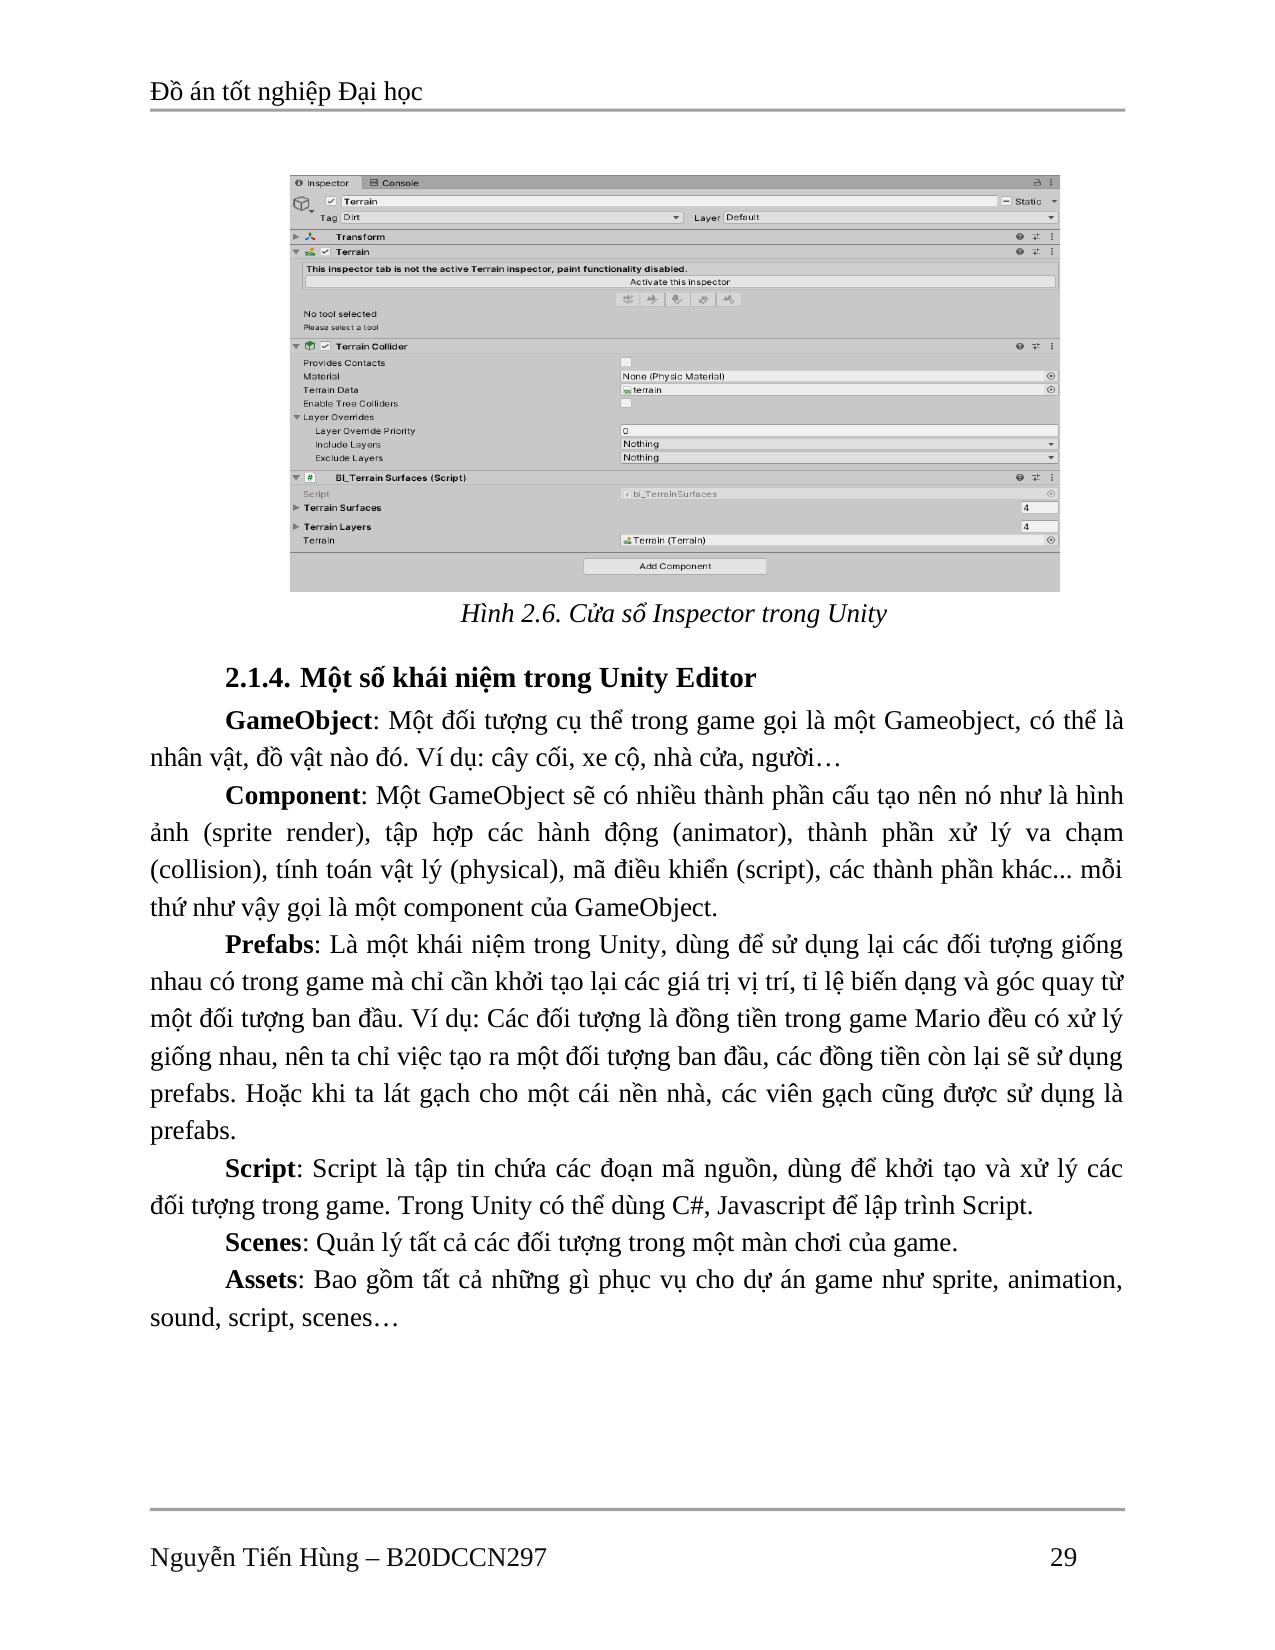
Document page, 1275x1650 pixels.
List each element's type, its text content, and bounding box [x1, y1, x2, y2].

text Hình 2.6. Cửa sổ Inspector trong Unity [150, 597, 1125, 628]
text Scenes: Quản lý tất cả các đối tượng trong một màn chơi của game. [150, 1226, 1125, 1257]
subtitle Một số khái niệm trong Unity Editor [225, 660, 1125, 693]
text Script: Script là tập tin chứa các đoạn mã nguồn, dùng để khởi tạo và xử lý các đối tượng trong game. Trong Unity có thể dùng C#, Javascript để lập trình Script. [150, 1152, 1125, 1220]
text Component: Một GameObject sẽ có nhiều thành phần cấu tạo nên nó như là hình ảnh (sprite render), tập hợp các hành động (animator), thành phần xử lý va chạm (collision), tính toán vật lý (physical), mã điều khiển (script), các thành phần khác... mỗi thứ như vậy gọi là một component của GameObject. [150, 779, 1125, 922]
text Prefabs: Là một khái niệm trong Unity, dùng để sử dụng lại các đối tượng giống nhau có trong game mà chỉ cần khởi tạo lại các giá trị vị trí, tỉ lệ biến dạng và góc quay từ một đối tượng ban đầu. Ví dụ: Các đối tượng là đồng tiền trong game Mario đều có xử lý giống nhau, nên ta chỉ việc tạo ra một đối tượng ban đầu, các đồng tiền còn lại sẽ sử dụng prefabs. Hoặc khi ta lát gạch cho một cái nền nhà, các viên gạch cũng được sử dụng là prefabs. [150, 928, 1125, 1146]
text Assets: Bao gồm tất cả những gì phục vụ cho dự án game như sprite, animation, sound, script, scenes… [150, 1263, 1125, 1332]
text GameObject: Một đối tượng cụ thể trong game gọi là một Gameobject, có thể là nhân vật, đồ vật nào đó. Ví dụ: cây cối, xe cộ, nhà cửa, người… [150, 704, 1125, 773]
picture [289, 175, 1061, 592]
